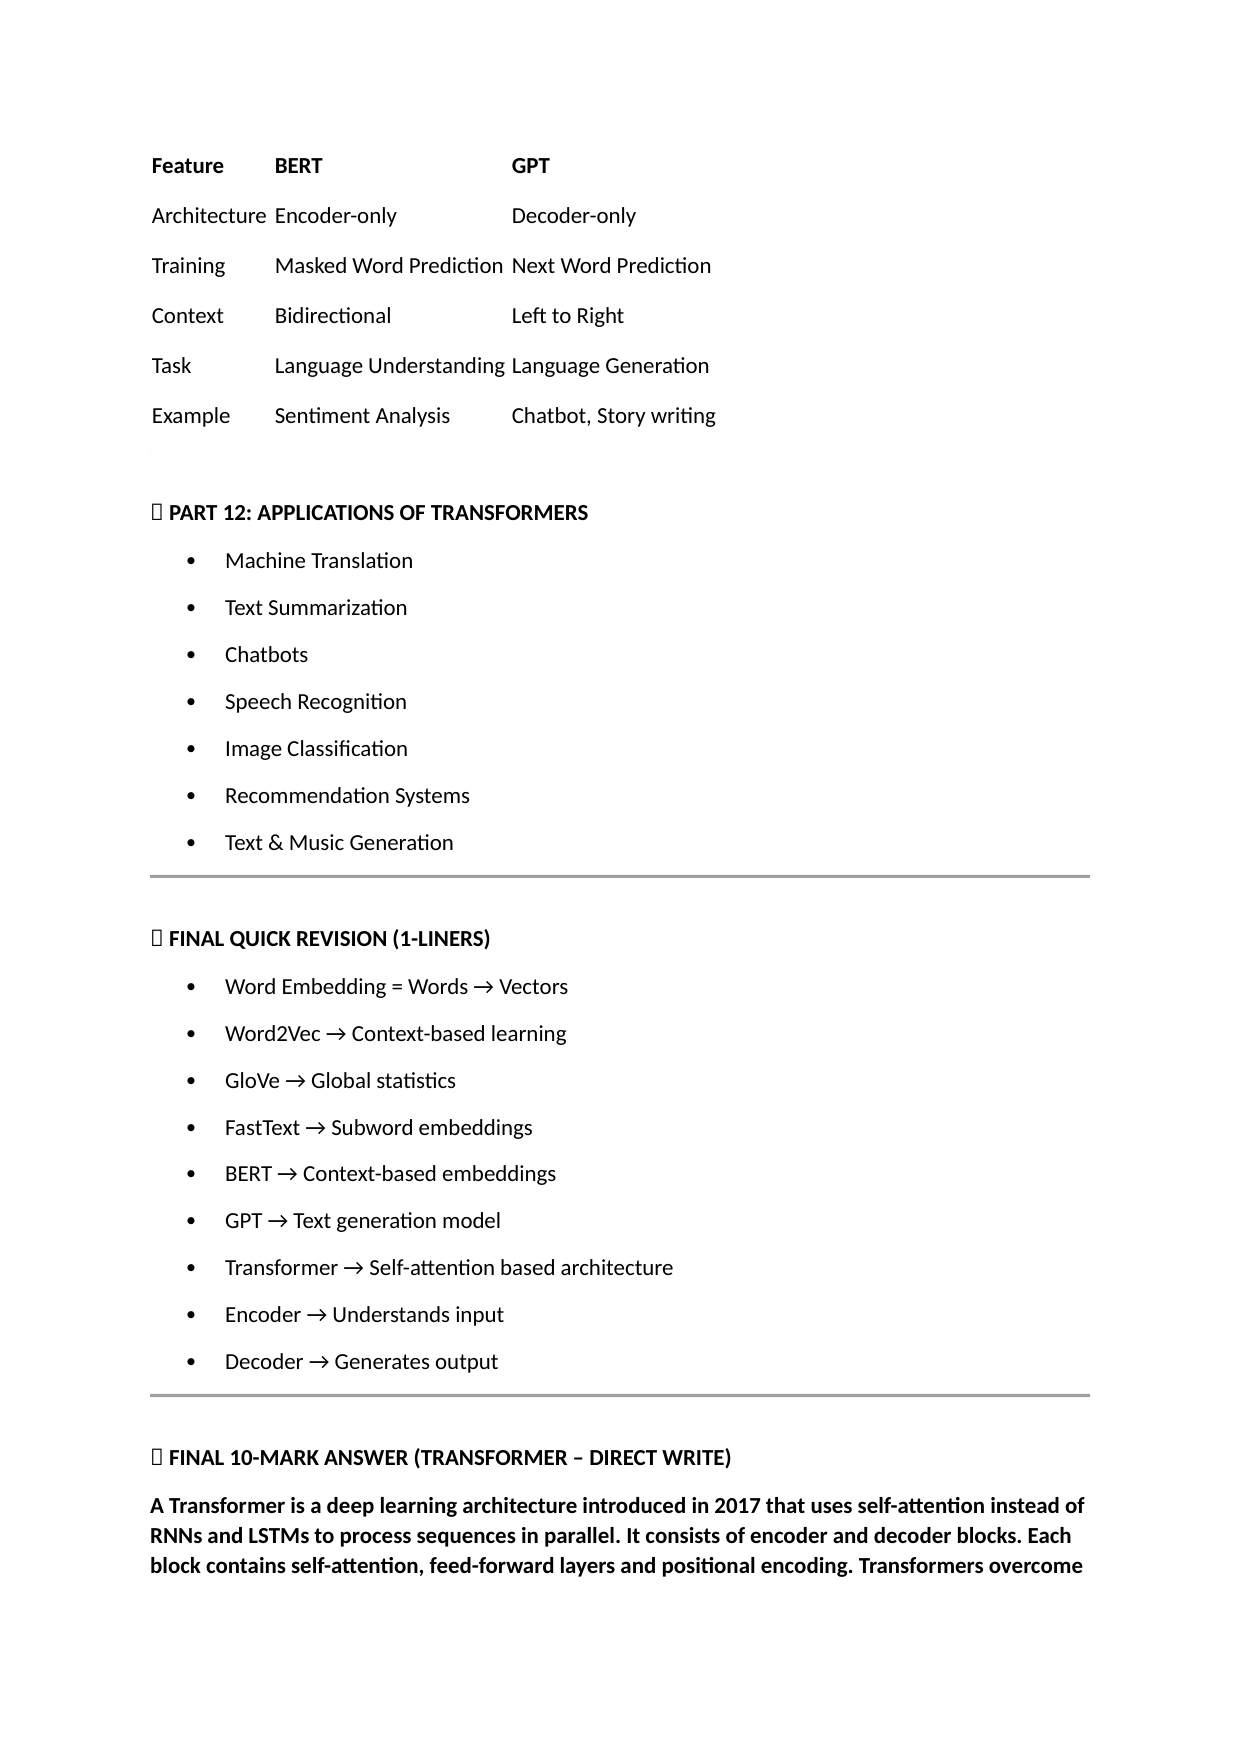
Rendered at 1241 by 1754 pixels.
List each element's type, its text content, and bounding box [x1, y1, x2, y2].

table_cell Encoder-only [273, 200, 510, 250]
table_cell Bidirectional [273, 300, 510, 349]
list Word2Vec → Context-based learning [187, 1019, 1090, 1047]
table_header GPT [510, 150, 722, 200]
text ✅ FINAL 10-MARK ANSWER (TRANSFORMER – DIRECT WRITE) [150, 1441, 1090, 1472]
table_cell Masked Word Prediction [273, 250, 510, 300]
table_cell Training [150, 250, 273, 300]
table_header BERT [273, 150, 510, 200]
list Machine Translation [187, 547, 1090, 575]
table_cell Task [150, 350, 273, 399]
text ✅ FINAL QUICK REVISION (1-LINERS) [150, 922, 1090, 953]
table_header Feature [150, 150, 273, 200]
table_cell Decoder-only [510, 200, 722, 250]
list FastText → Subword embeddings [187, 1113, 1090, 1141]
table_cell Chatbot, Story writing [510, 400, 722, 449]
list Image Classification [187, 734, 1090, 762]
text ✅ PART 12: APPLICATIONS OF TRANSFORMERS [150, 496, 1090, 527]
table_cell Sentiment Analysis [273, 400, 510, 449]
list Transformer → Self-attention based architecture [187, 1253, 1090, 1281]
table_cell Language Understanding [273, 350, 510, 399]
list Text & Music Generation [187, 828, 1090, 856]
list Encoder → Understands input [187, 1300, 1090, 1328]
list GPT → Text generation model [187, 1206, 1090, 1234]
table_cell Next Word Prediction [510, 250, 722, 300]
list GloVe → Global statistics [187, 1066, 1090, 1094]
table_cell Architecture [150, 200, 273, 250]
table_cell Context [150, 300, 273, 349]
list Recommendation Systems [187, 781, 1090, 809]
table_cell Language Generation [510, 350, 722, 399]
list Word Embedding = Words → Vectors [187, 972, 1090, 1000]
list Text Summarization [187, 593, 1090, 622]
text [150, 1491, 1090, 1580]
list BERT → Context-based embeddings [187, 1159, 1090, 1188]
list Speech Recognition [187, 687, 1090, 715]
list Chatbots [187, 640, 1090, 668]
table_cell Left to Right [510, 300, 722, 349]
list Decoder → Generates output [187, 1347, 1090, 1375]
table_cell Example [150, 400, 273, 449]
